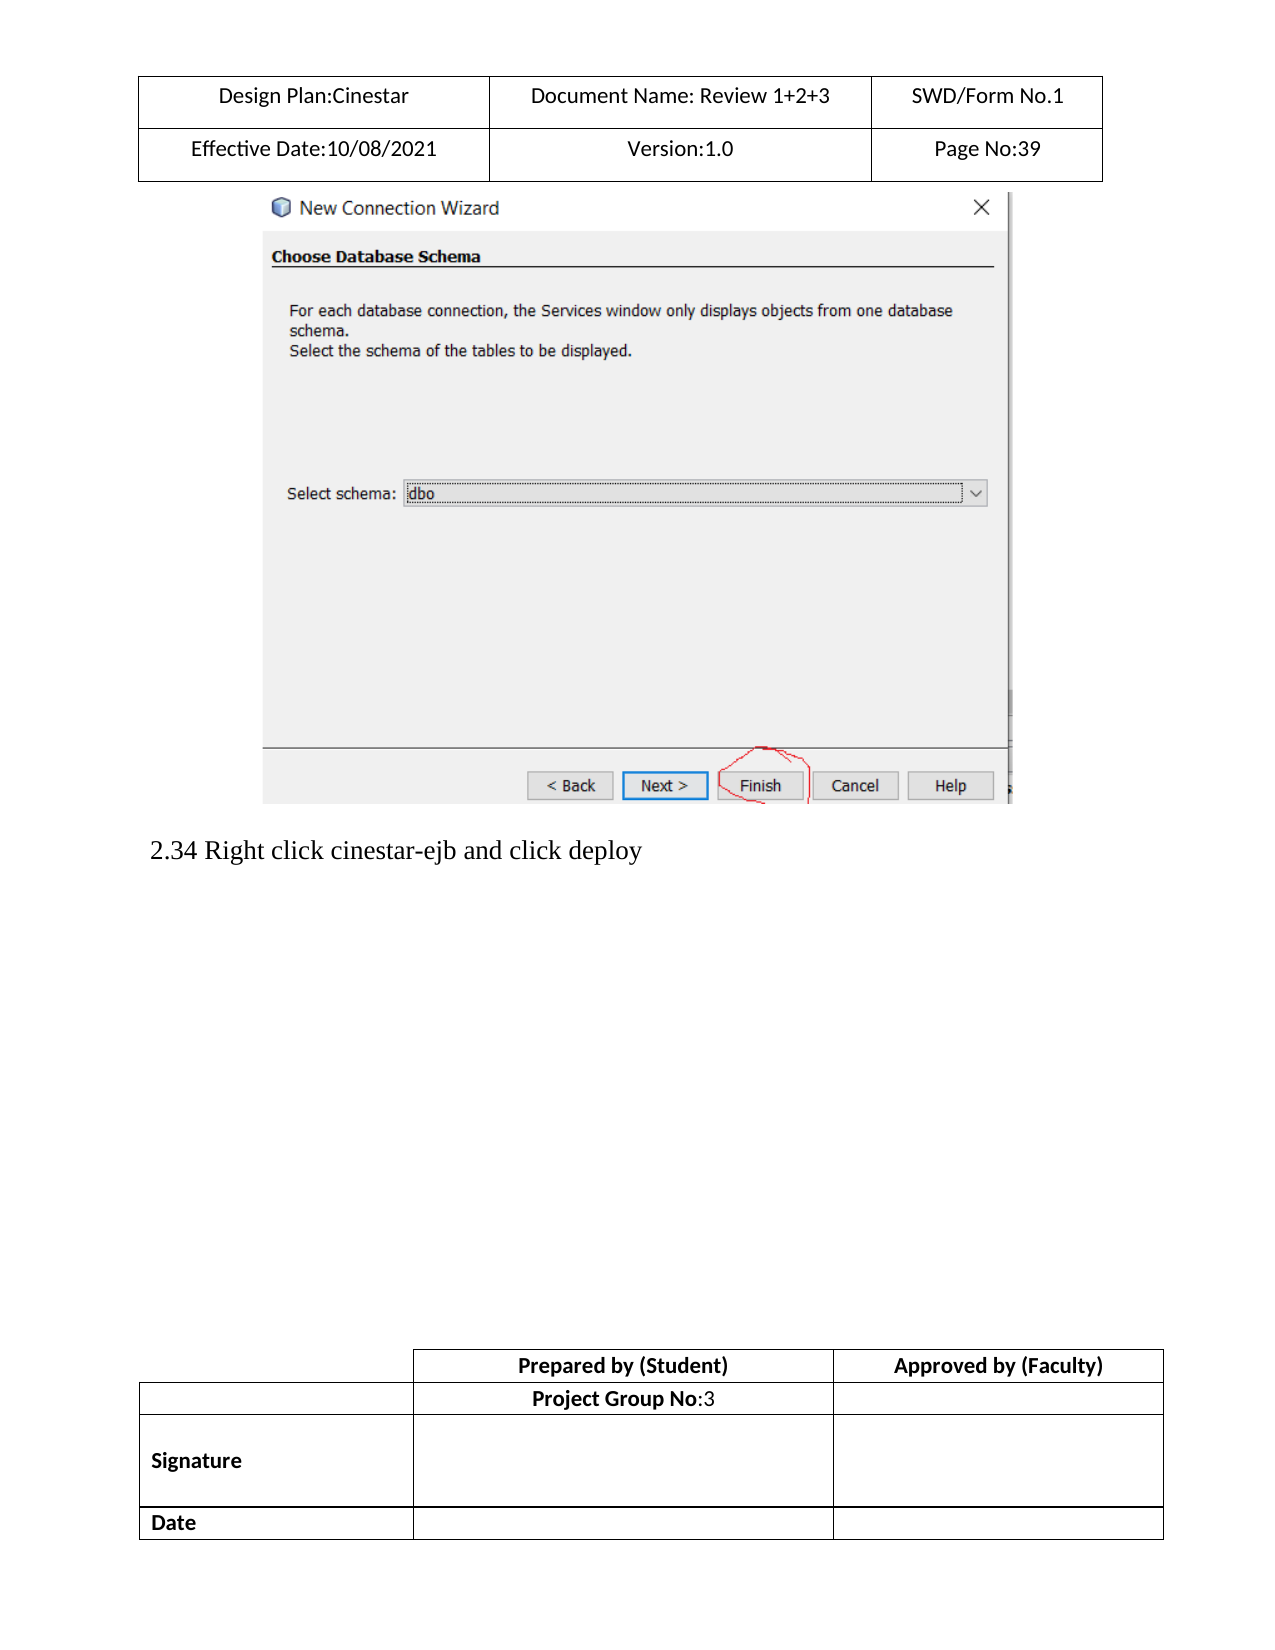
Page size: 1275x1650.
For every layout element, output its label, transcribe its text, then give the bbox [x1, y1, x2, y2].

picture [262, 192, 1013, 804]
text 2.34 Right click cinestar-ejb and click deploy [150, 834, 1125, 865]
